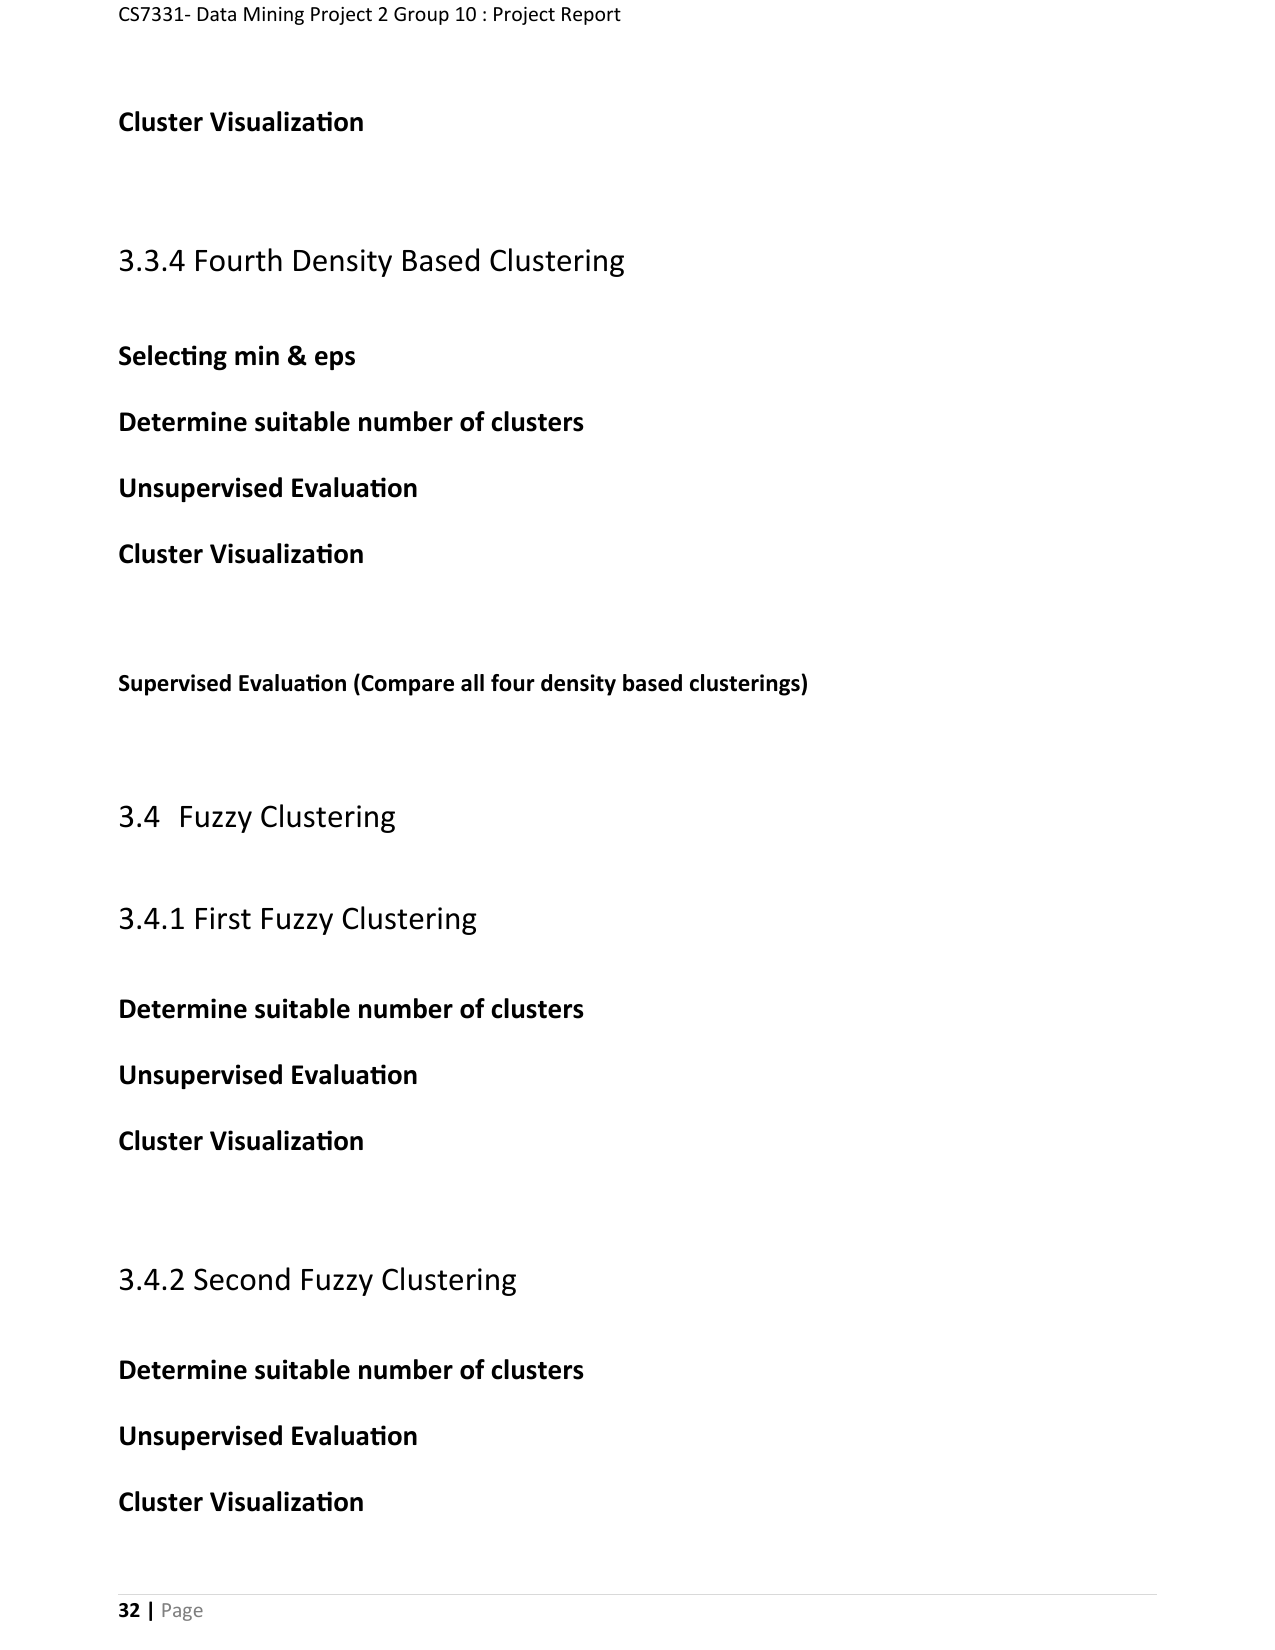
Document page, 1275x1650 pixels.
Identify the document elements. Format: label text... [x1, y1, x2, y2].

subtitle Second Fuzzy Clustering [118, 1258, 1157, 1299]
text Determine suitable number of clusters [118, 990, 1157, 1026]
subtitle First Fuzzy Clustering [118, 897, 1157, 938]
text Determine suitable number of clusters [118, 403, 1157, 439]
subtitle Fourth Density Based Clustering [118, 239, 1157, 280]
text Cluster Visualization [118, 1122, 1157, 1158]
text Unsupervised Evaluation [118, 1056, 1157, 1092]
text Selecting min & eps [118, 337, 1157, 373]
text Determine suitable number of clusters [118, 1351, 1157, 1387]
text Cluster Visualization [118, 535, 1157, 571]
text Supervised Evaluation (Compare all four density based clusterings) [118, 667, 1157, 697]
text Cluster Visualization [118, 103, 1157, 139]
subtitle Fuzzy Clustering [118, 795, 1157, 836]
text Unsupervised Evaluation [118, 1417, 1157, 1453]
text Unsupervised Evaluation [118, 469, 1157, 505]
text Cluster Visualization [118, 1483, 1157, 1519]
